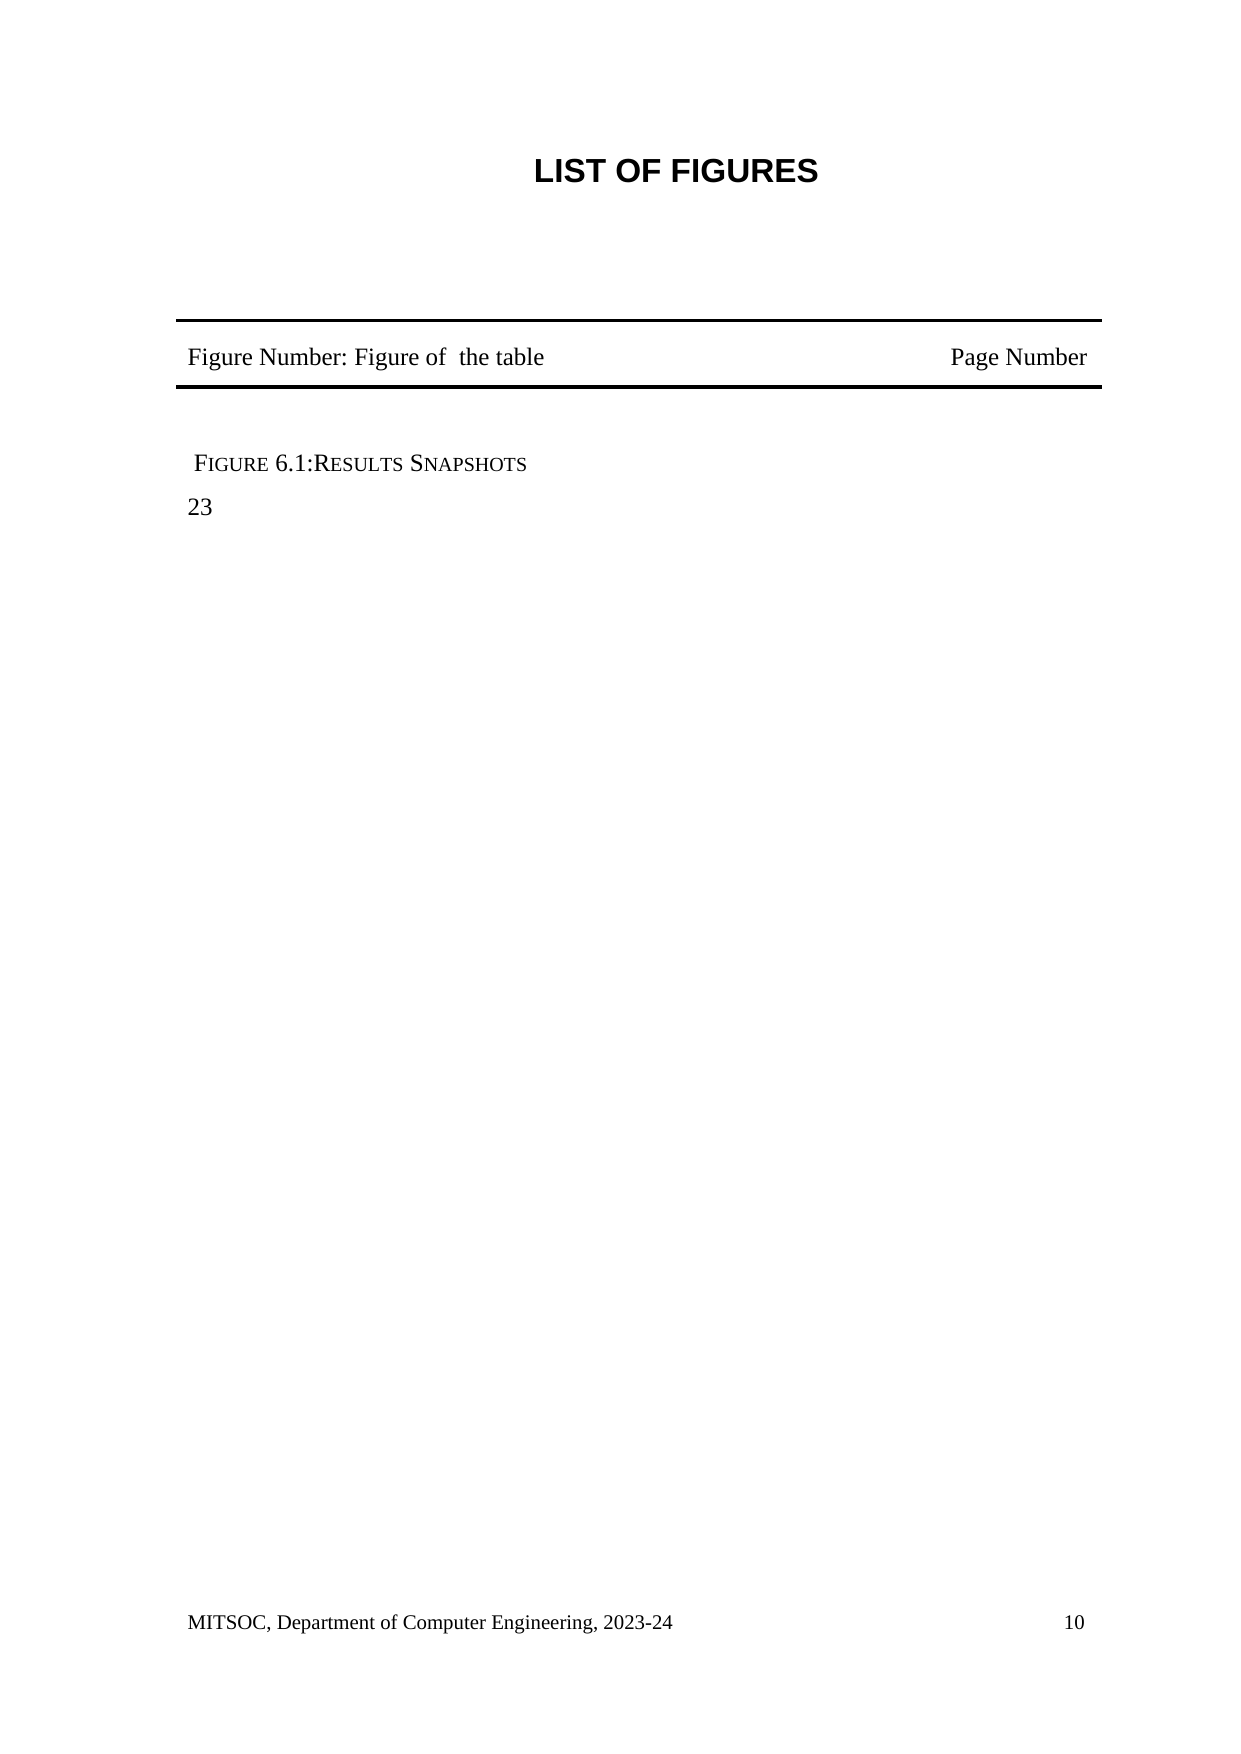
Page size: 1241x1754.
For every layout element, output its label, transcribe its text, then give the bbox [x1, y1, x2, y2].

table_header Figure Number: Figure of the table Page Number [176, 322, 1102, 385]
text LIST OF FIGURES [187, 151, 1090, 189]
